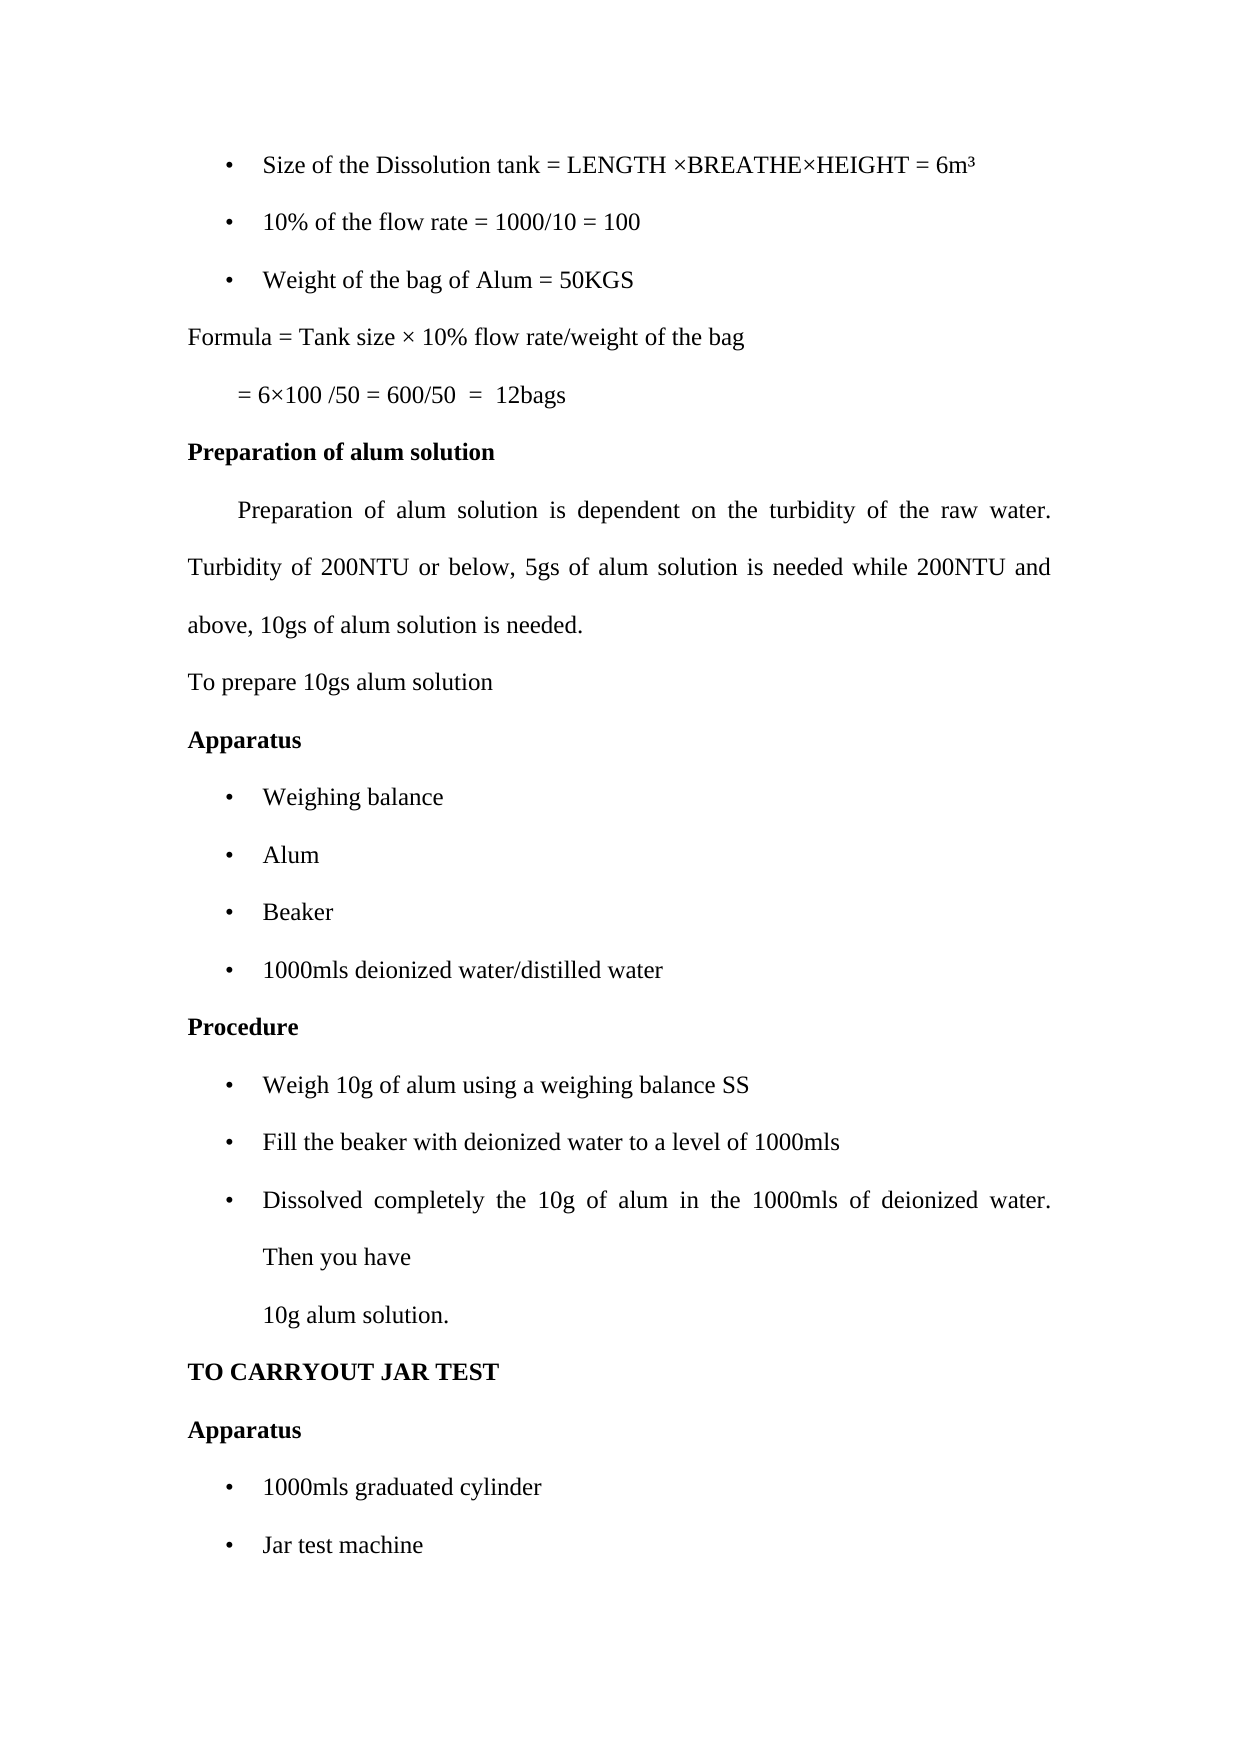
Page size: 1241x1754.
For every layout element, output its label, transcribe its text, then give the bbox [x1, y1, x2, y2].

list Weigh 10g of alum using a weighing balance SS [225, 1070, 1053, 1099]
text Procedure [187, 1012, 1053, 1041]
list Weight of the bag of Alum = 50KGS [225, 265, 1053, 294]
text 10g alum solution. [262, 1300, 1053, 1329]
list Dissolved completely the 10g of alum in the 1000mls of deionized water. Then you have [225, 1185, 1053, 1271]
list 1000mls deionized water/distilled water [225, 955, 1053, 984]
text To prepare 10gs alum solution [187, 667, 1053, 696]
text Formula = Tank size × 10% flow rate/weight of the bag [187, 322, 1053, 351]
list Jar test machine [225, 1530, 1053, 1559]
text = 6×100 /50 = 600/50 = 12bags [187, 380, 1053, 409]
list Fill the beaker with deionized water to a level of 1000mls [225, 1127, 1053, 1156]
text TO CARRYOUT JAR TEST [187, 1357, 1053, 1386]
list Size of the Dissolution tank = LENGTH ×BREATHE×HEIGHT = 6m³ [225, 150, 1053, 179]
text Apparatus [187, 725, 1053, 754]
list 10% of the flow rate = 1000/10 = 100 [225, 207, 1053, 236]
list Alum [225, 840, 1053, 869]
text Preparation of alum solution is dependent on the turbidity of the raw water. Turbidity of 200NTU or below, 5gs of alum solution is needed while 200NTU and above, 10gs of alum solution is needed. [187, 495, 1053, 639]
list 1000mls graduated cylinder [225, 1472, 1053, 1501]
text Preparation of alum solution [187, 437, 1053, 466]
list Weighing balance [225, 782, 1053, 811]
list Beaker [225, 897, 1053, 926]
text Apparatus [187, 1415, 1053, 1444]
